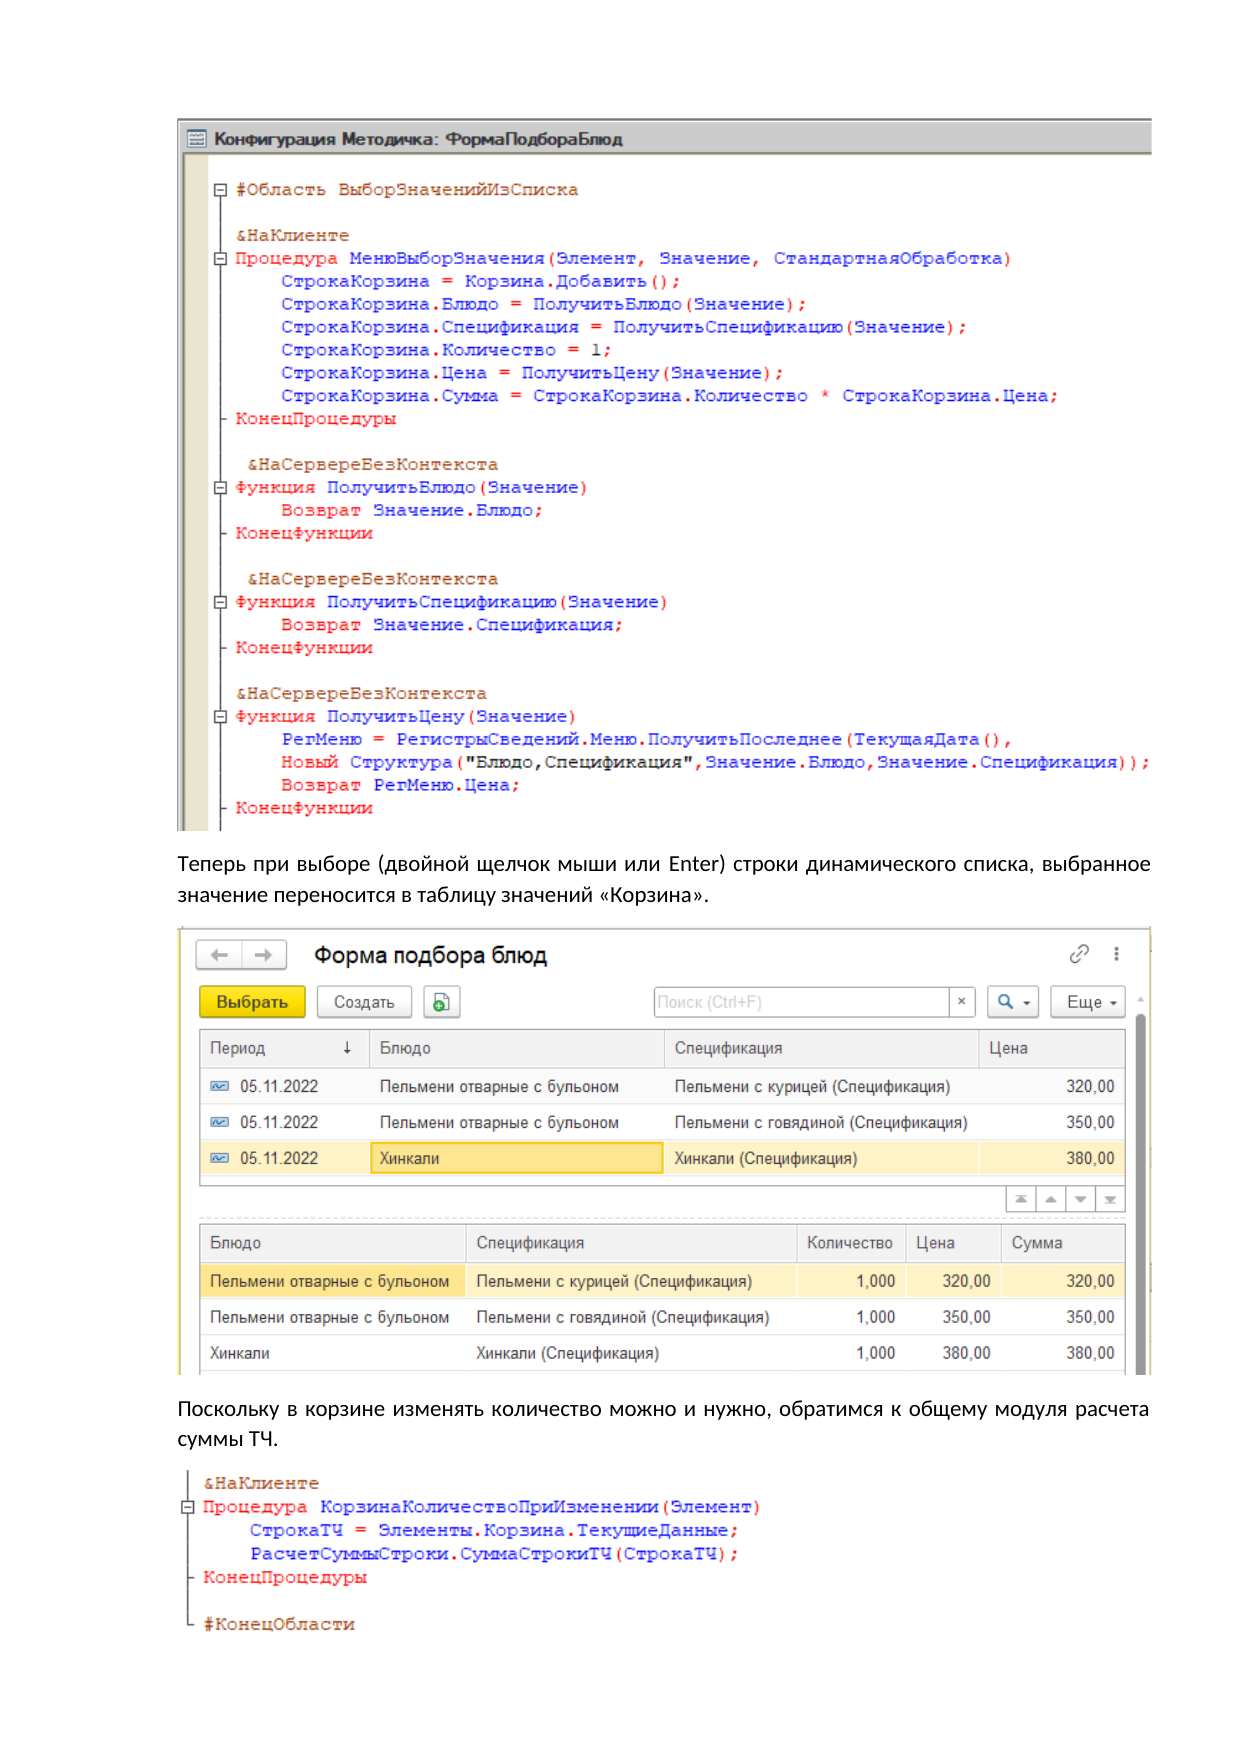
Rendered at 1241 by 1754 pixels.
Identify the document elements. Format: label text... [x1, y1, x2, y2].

picture [177, 926, 1152, 1375]
picture [177, 1470, 764, 1636]
text Теперь при выборе (двойной щелчок мыши или Enter) строки динамического списка, выбранное значение переносится в таблицу значений «Корзина». [177, 849, 1152, 908]
text Поскольку в корзине изменять количество можно и нужно, обратимся к общему модуля расчета суммы ТЧ. [177, 1394, 1152, 1452]
picture [177, 118, 1152, 831]
